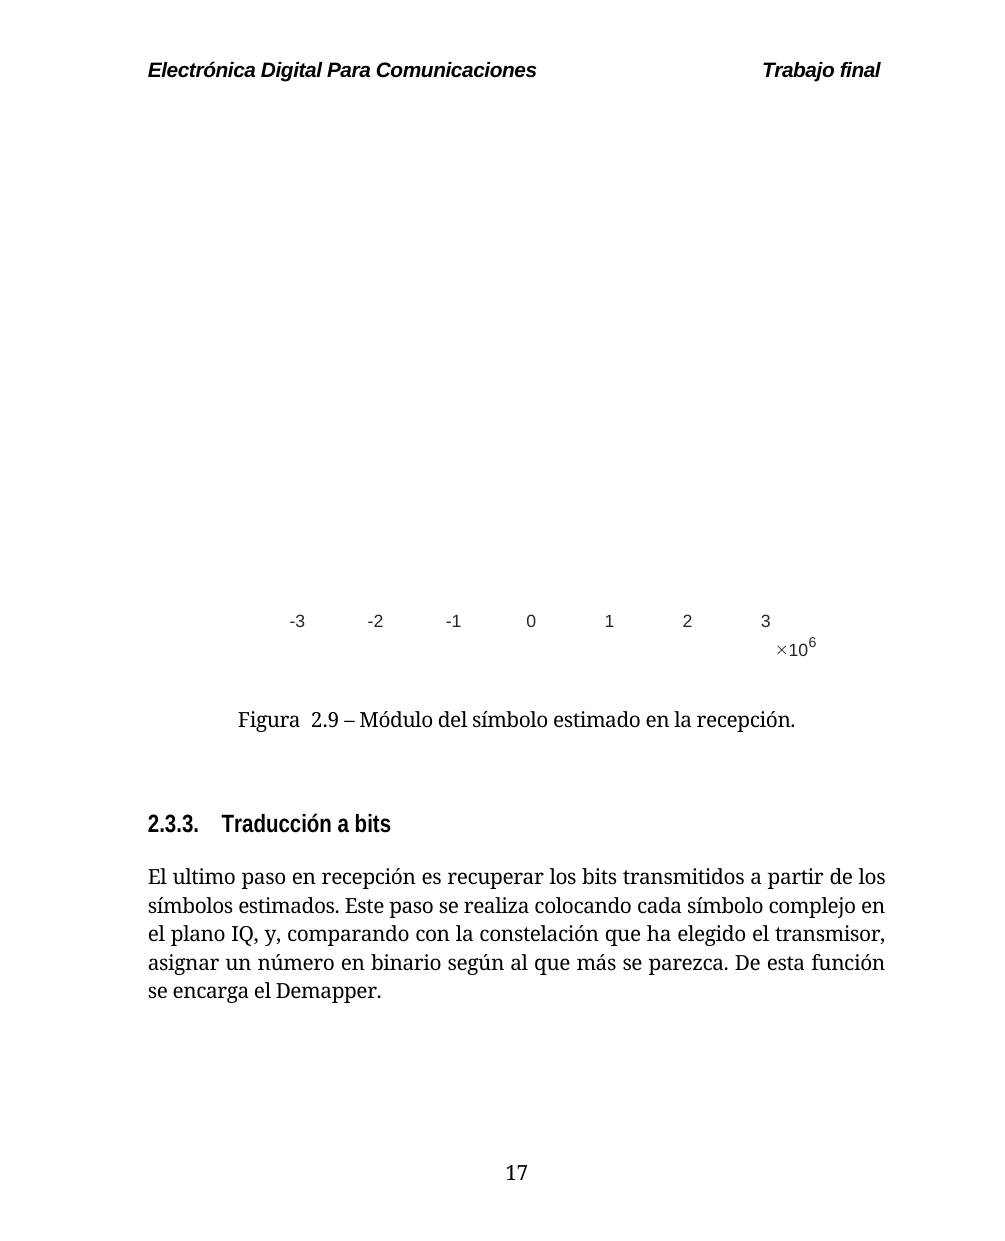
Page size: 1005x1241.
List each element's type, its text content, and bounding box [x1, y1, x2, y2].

subtitle Traducción a bits [148, 809, 886, 837]
table_cell Figura 2.9 – Módulo del símbolo estimado en la recepción. [148, 679, 886, 755]
table_header [148, 118, 886, 679]
text El ultimo paso en recepción es recuperar los bits transmitidos a partir de los símbolos estimados. Este paso se realiza colocando cada símbolo complejo en el plano IQ, y, comparando con la constelación que ha elegido el transmisor, asignar un número en binario según al que más se parezca. De esta función se encarga el Demapper. [148, 862, 886, 1004]
